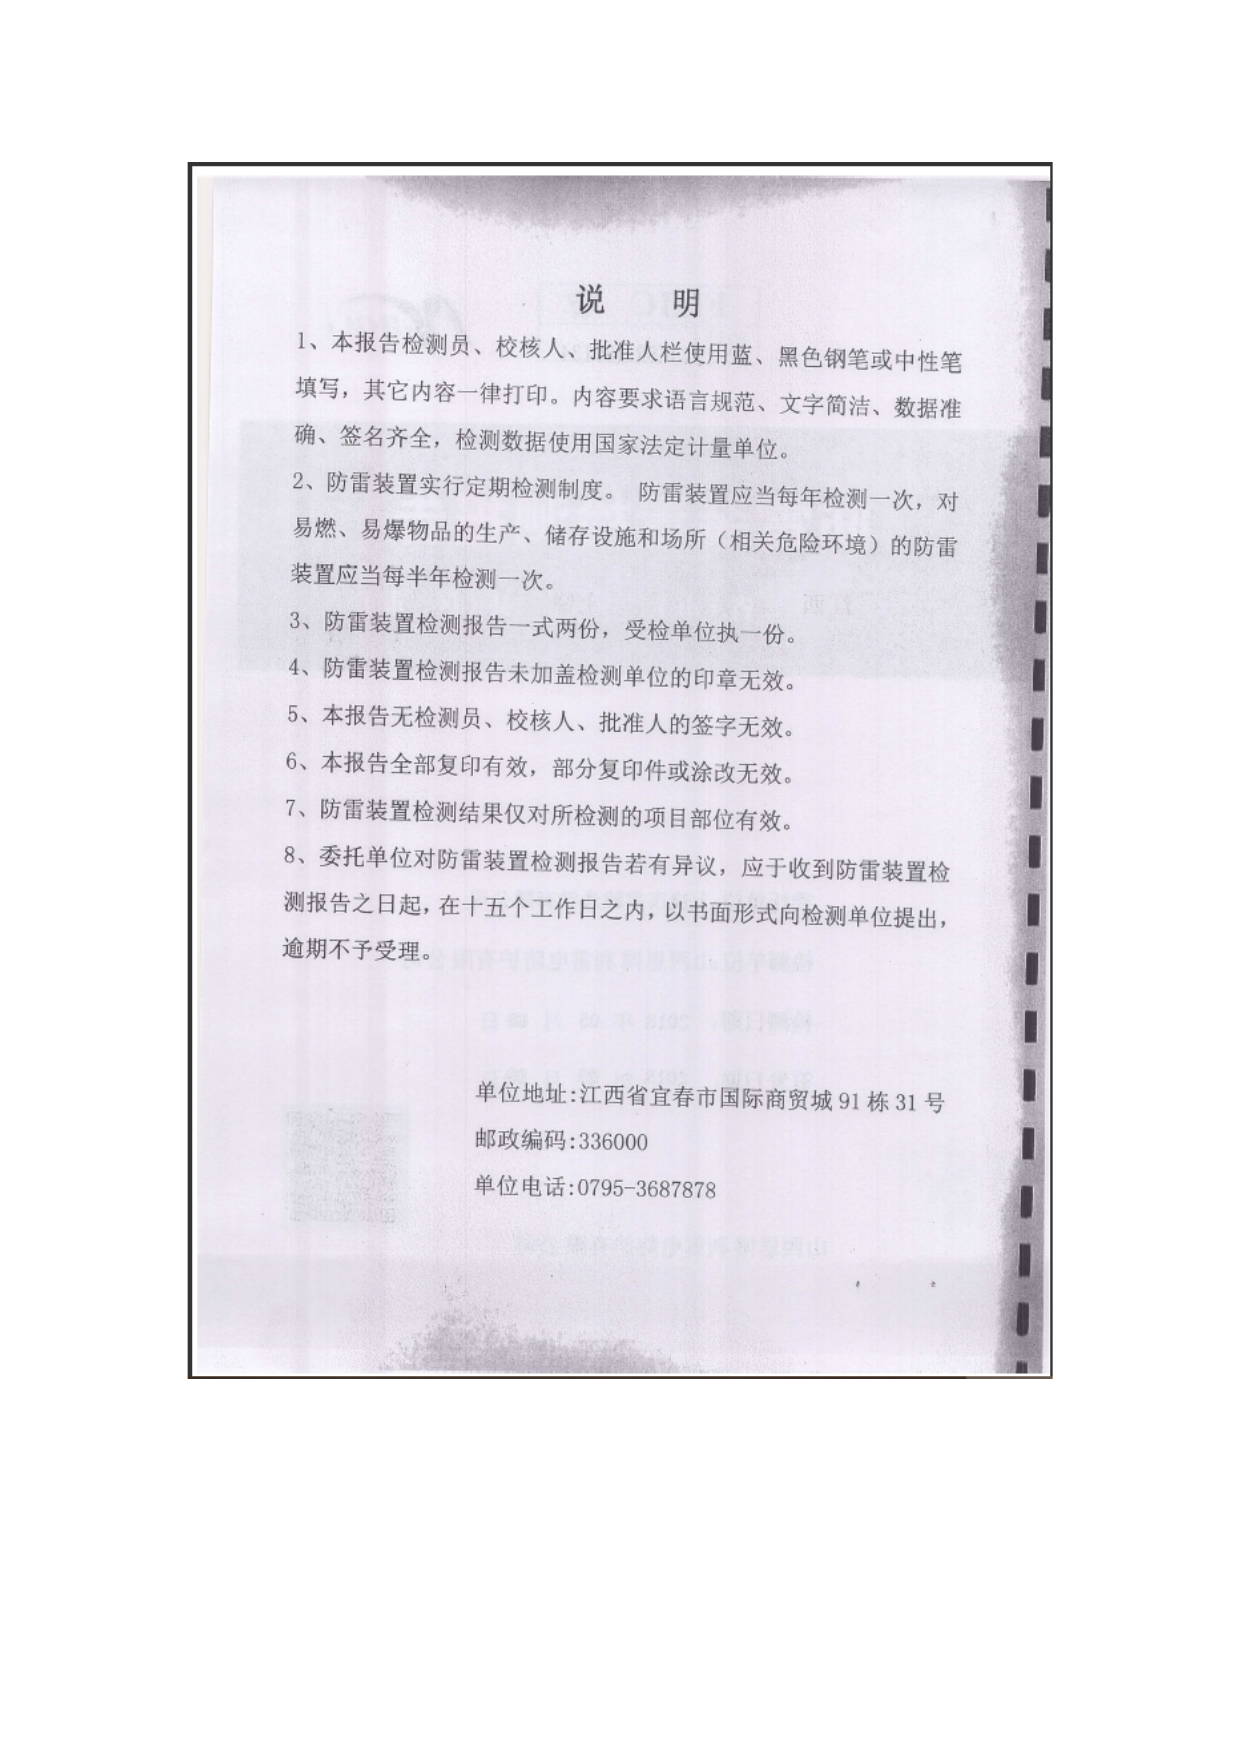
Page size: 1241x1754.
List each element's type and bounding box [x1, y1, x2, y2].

picture [187, 162, 1053, 1379]
